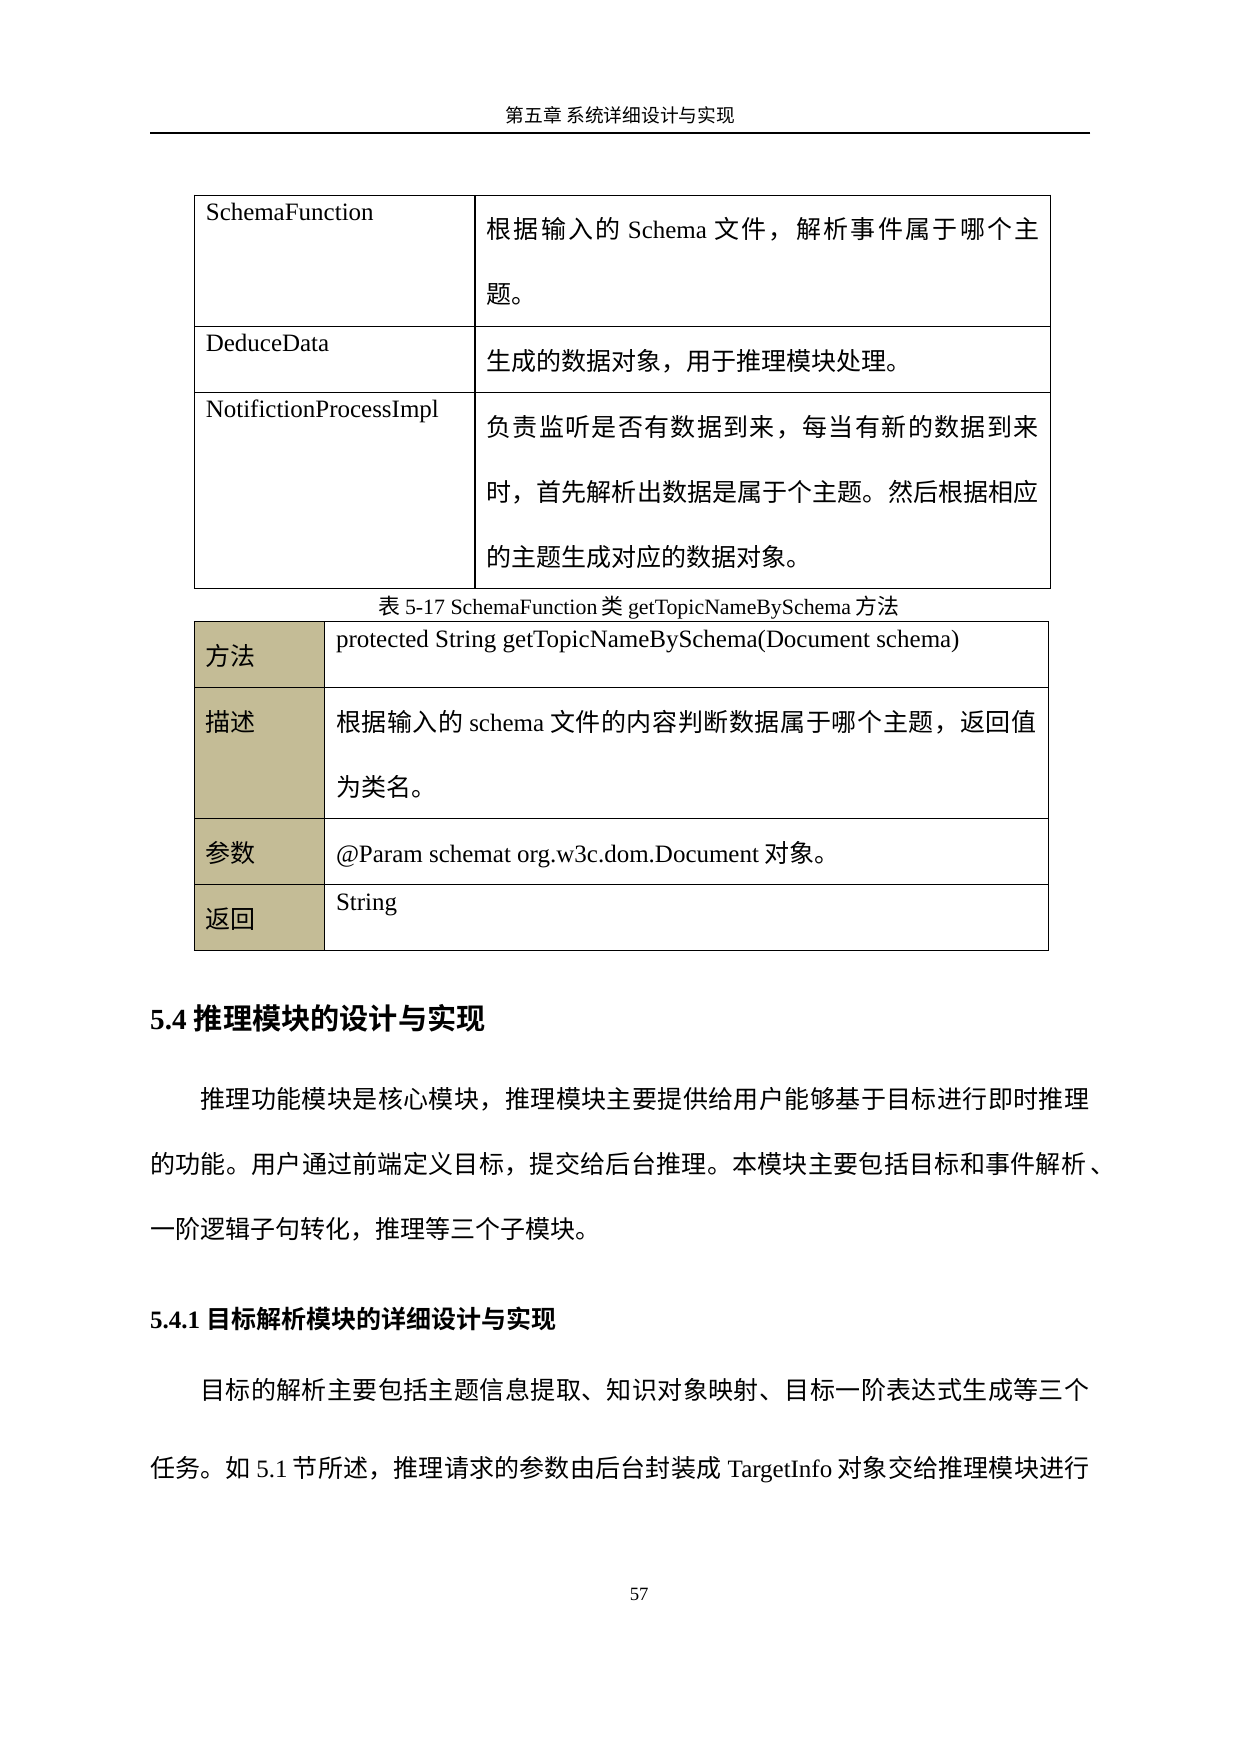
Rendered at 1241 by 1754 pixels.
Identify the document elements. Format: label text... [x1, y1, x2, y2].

table_cell 根据输入的Schema文件，解析事件属于哪个主题。 [476, 196, 1050, 326]
table_cell 返回 [195, 885, 324, 950]
text 推理功能模块是核心模块，推理模块主要提供给用户能够基于目标进行即时推理的功能。用户通过前端定义目标，提交给后台推理。本模块主要包括目标和事件解析、一阶逻辑子句转化，推理等三个子模块。 [150, 1065, 1090, 1260]
table_cell 参数 [195, 819, 324, 884]
text 表5-17 SchemaFunction类getTopicNameBySchema方法 [150, 589, 1090, 621]
table_header 方法 [195, 622, 324, 687]
table_cell @Param schemat org.w3c.dom.Document对象。 [325, 819, 1048, 884]
table_cell NotifictionProcessImpl [195, 393, 474, 588]
table_cell 根据输入的schema文件的内容判断数据属于哪个主题，返回值为类名。 [325, 688, 1048, 818]
table_cell 负责监听是否有数据到来，每当有新的数据到来时，首先解析出数据是属于个主题。然后根据相应的主题生成对应的数据对象。 [476, 393, 1050, 588]
table_cell String [325, 885, 1048, 950]
table_cell SchemaFunction [195, 196, 474, 326]
table_cell 描述 [195, 688, 324, 818]
table_cell 生成的数据对象，用于推理模块处理。 [476, 327, 1050, 392]
subtitle 5.4 推理模块的设计与实现 [150, 984, 1090, 1049]
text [150, 1356, 1090, 1499]
table_cell DeduceData [195, 327, 474, 392]
subtitle 5.4.1 目标解析模块的详细设计与实现 [150, 1285, 1090, 1350]
table_header protected String getTopicNameBySchema(Document schema) [325, 622, 1048, 687]
